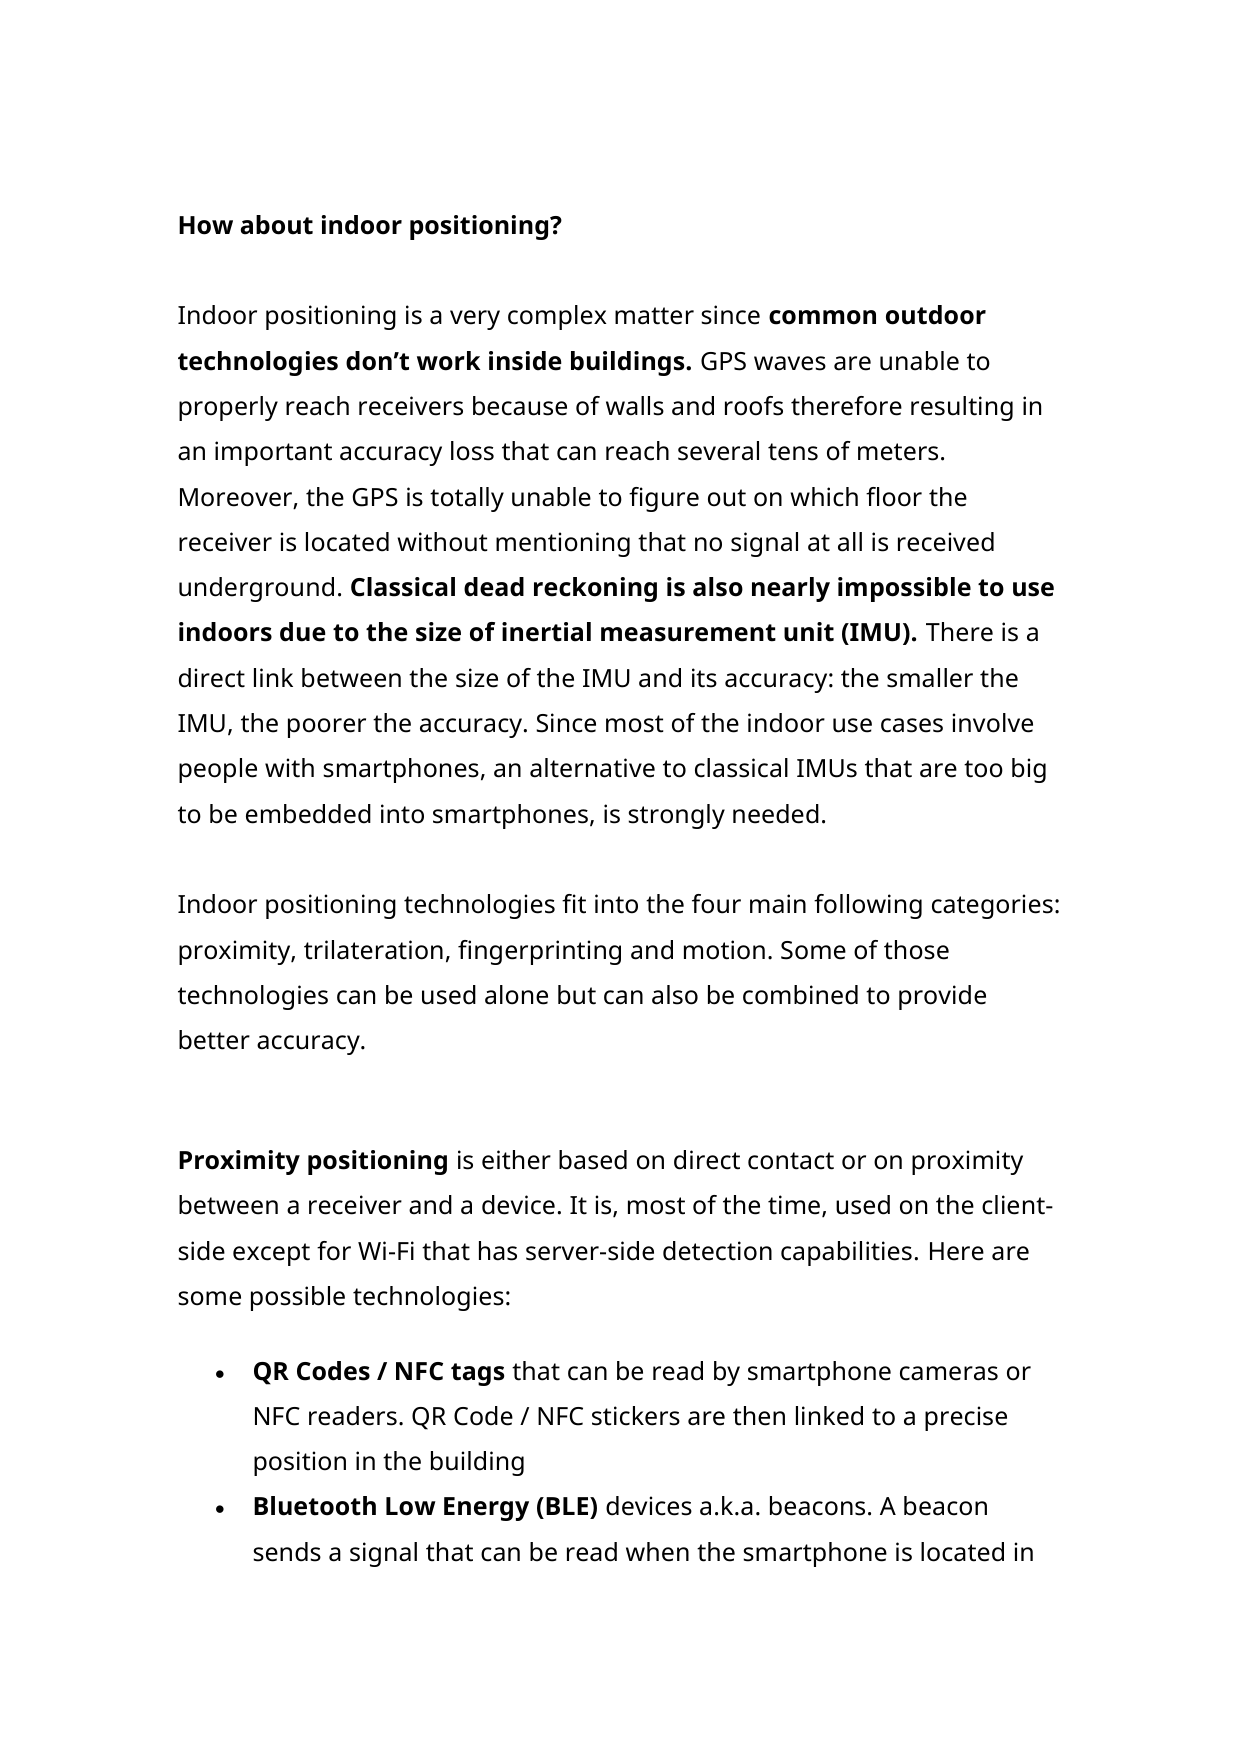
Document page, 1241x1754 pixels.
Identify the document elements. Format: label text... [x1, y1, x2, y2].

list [215, 1478, 1063, 1568]
text Indoor positioning is a very complex matter since common outdoor technologies don’t work inside buildings. GPS waves are unable to properly reach receivers because of walls and roofs therefore resulting in an important accuracy loss that can reach several tens of meters. Moreover, the GPS is totally unable to figure out on which floor the receiver is located without mentioning that no signal at all is received underground. Classical dead reckoning is also nearly impossible to use indoors due to the size of inertial measurement unit (IMU). There is a direct link between the size of the IMU and its accuracy: the smaller the IMU, the poorer the accuracy. Since most of the indoor use cases involve people with smartphones, an alternative to classical IMUs that are too big to be embedded into smartphones, is strongly needed. Indoor positioning technologies fit into the four main following categories: proximity, trilateration, fingerprinting and motion. Some of those technologies can be used alone but can also be combined to provide better accuracy. [177, 241, 1063, 1057]
list QR Codes / NFC tags that can be read by smartphone cameras or NFC readers. QR Code / NFC stickers are then linked to a precise position in the building [215, 1342, 1063, 1478]
text How about indoor positioning? [177, 148, 1063, 241]
text Proximity positioning is either based on direct contact or on proximity between a receiver and a device. It is, most of the time, used on the client-side except for Wi-Fi that has server-side detection capabilities. Here are some possible technologies: [177, 1086, 1063, 1313]
